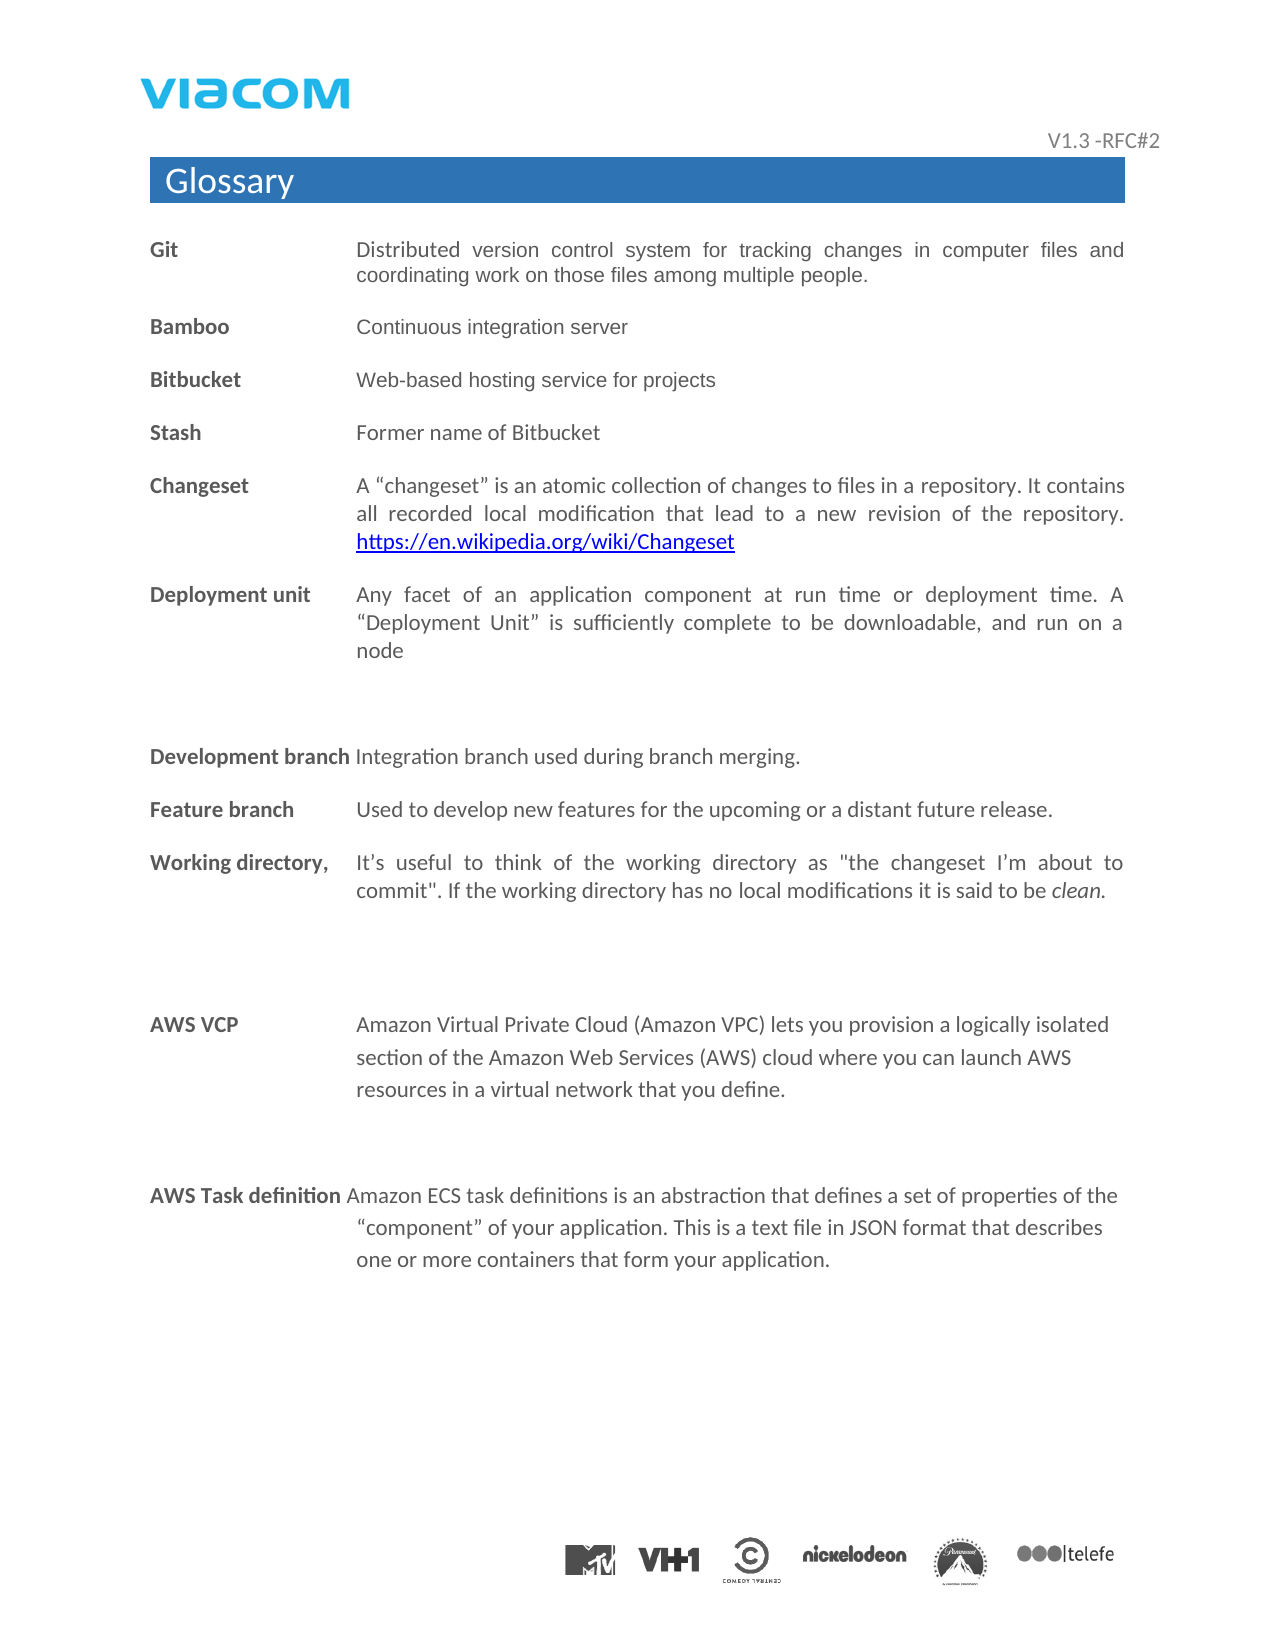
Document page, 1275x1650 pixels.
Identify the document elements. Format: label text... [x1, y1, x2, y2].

picture [565, 1545, 616, 1575]
text Git Distributed version control system for tracking changes in computer files and coordinating work on those files among multiple people. [150, 235, 1125, 287]
picture [1015, 1545, 1114, 1562]
picture [803, 1545, 908, 1562]
picture [637, 1545, 701, 1575]
text Working directory, It’s useful to think of the working directory as "the changeset I’m about to commit". If the working directory has no local modifications it is said to be clean. [150, 848, 1125, 904]
subtitle Glossary [150, 157, 1125, 203]
text Bitbucket Web-based hosting service for projects [150, 365, 1125, 393]
text AWS Task definition Amazon ECS task definitions is an abstraction that defines a set of properties of the “component” of your application. This is a text file in JSON format that describes one or more containers that form your application. [150, 1181, 1125, 1273]
text Stash Former name of Bitbucket [150, 418, 1125, 446]
text Feature branch Used to develop new features for the upcoming or a distant future release. [150, 795, 1125, 823]
picture [930, 1530, 993, 1590]
text Deployment unit Any facet of an application component at run time or deployment time. A “Deployment Unit” is sufficiently complete to be downloadable, and run on a node [150, 580, 1125, 664]
text Bamboo Continuous integration server [150, 312, 1125, 340]
text Development branch Integration branch used during branch merging. [150, 742, 1125, 770]
text AWS VCP Amazon Virtual Private Cloud (Amazon VPC) lets you provision a logically isolated section of the Amazon Web Services (AWS) cloud where you can launch AWS resources in a virtual network that you define. [150, 1011, 1125, 1103]
picture [722, 1537, 781, 1583]
picture [140, 75, 350, 110]
text Changeset A “changeset” is an atomic collection of changes to files in a repository. It contains all recorded local modification that lead to a new revision of the repository. https://en.wikipedia.org/wiki/Changeset [150, 471, 1125, 555]
